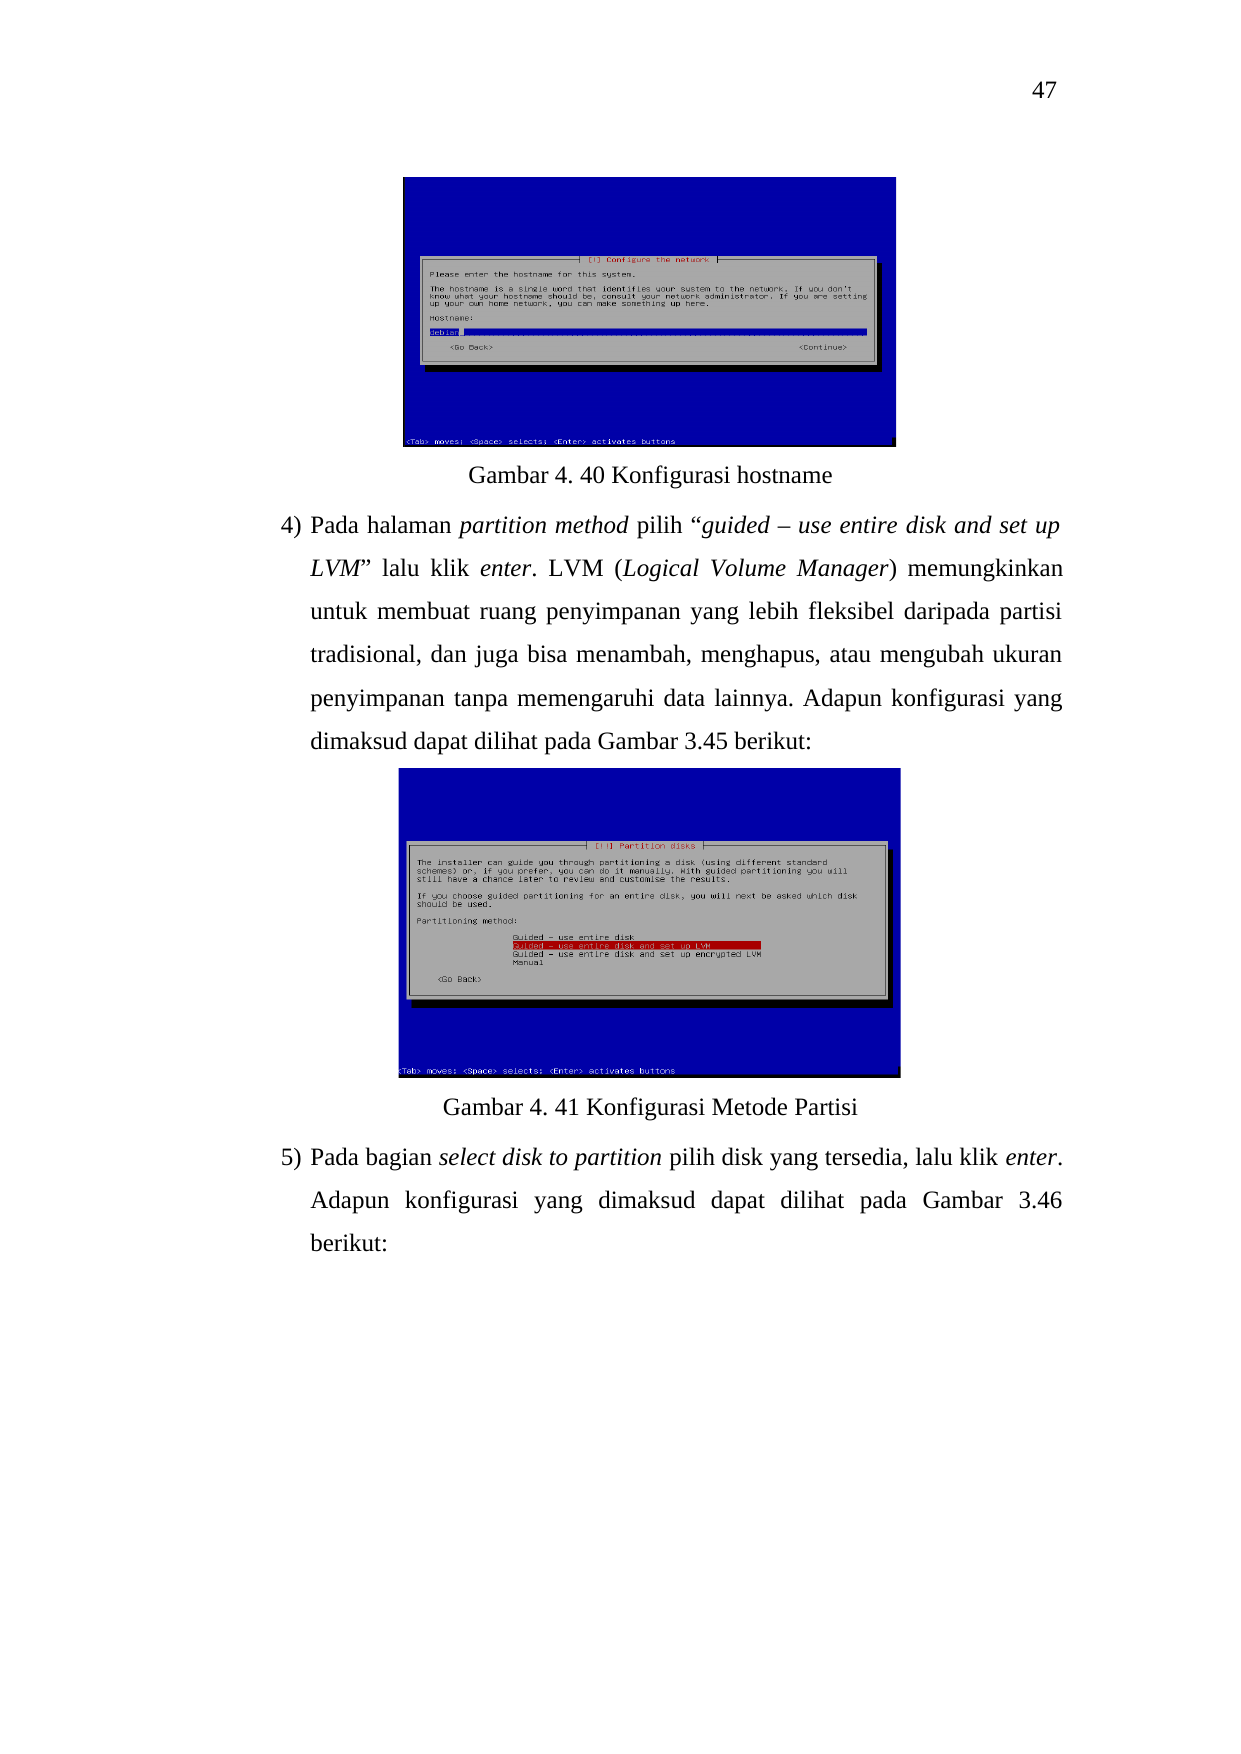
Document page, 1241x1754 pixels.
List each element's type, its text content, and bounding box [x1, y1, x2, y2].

picture [398, 768, 901, 1078]
picture [403, 177, 897, 447]
list Pada halaman partition method pilih “guided – use entire disk and set up LVM” lalu klik enter. LVM (Logical Volume Manager) memungkinkan untuk membuat ruang penyimpanan yang lebih fleksibel daripada partisi tradisional, dan juga bisa menambah, menghapus, atau mengubah ukuran penyimpanan tanpa memengaruhi data lainnya. Adapun konfigurasi yang dimaksud dapat dilihat pada Gambar 3.45 berikut: [281, 510, 1063, 754]
text Gambar 4. 41 Konfigurasi Metode Partisi [244, 1092, 1057, 1121]
list Pada bagian select disk to partition pilih disk yang tersedia, lalu klik enter. Adapun konfigurasi yang dimaksud dapat dilihat pada Gambar 3.46 berikut: [281, 1142, 1063, 1257]
text Gambar 4. 40 Konfigurasi hostname [244, 461, 1057, 489]
